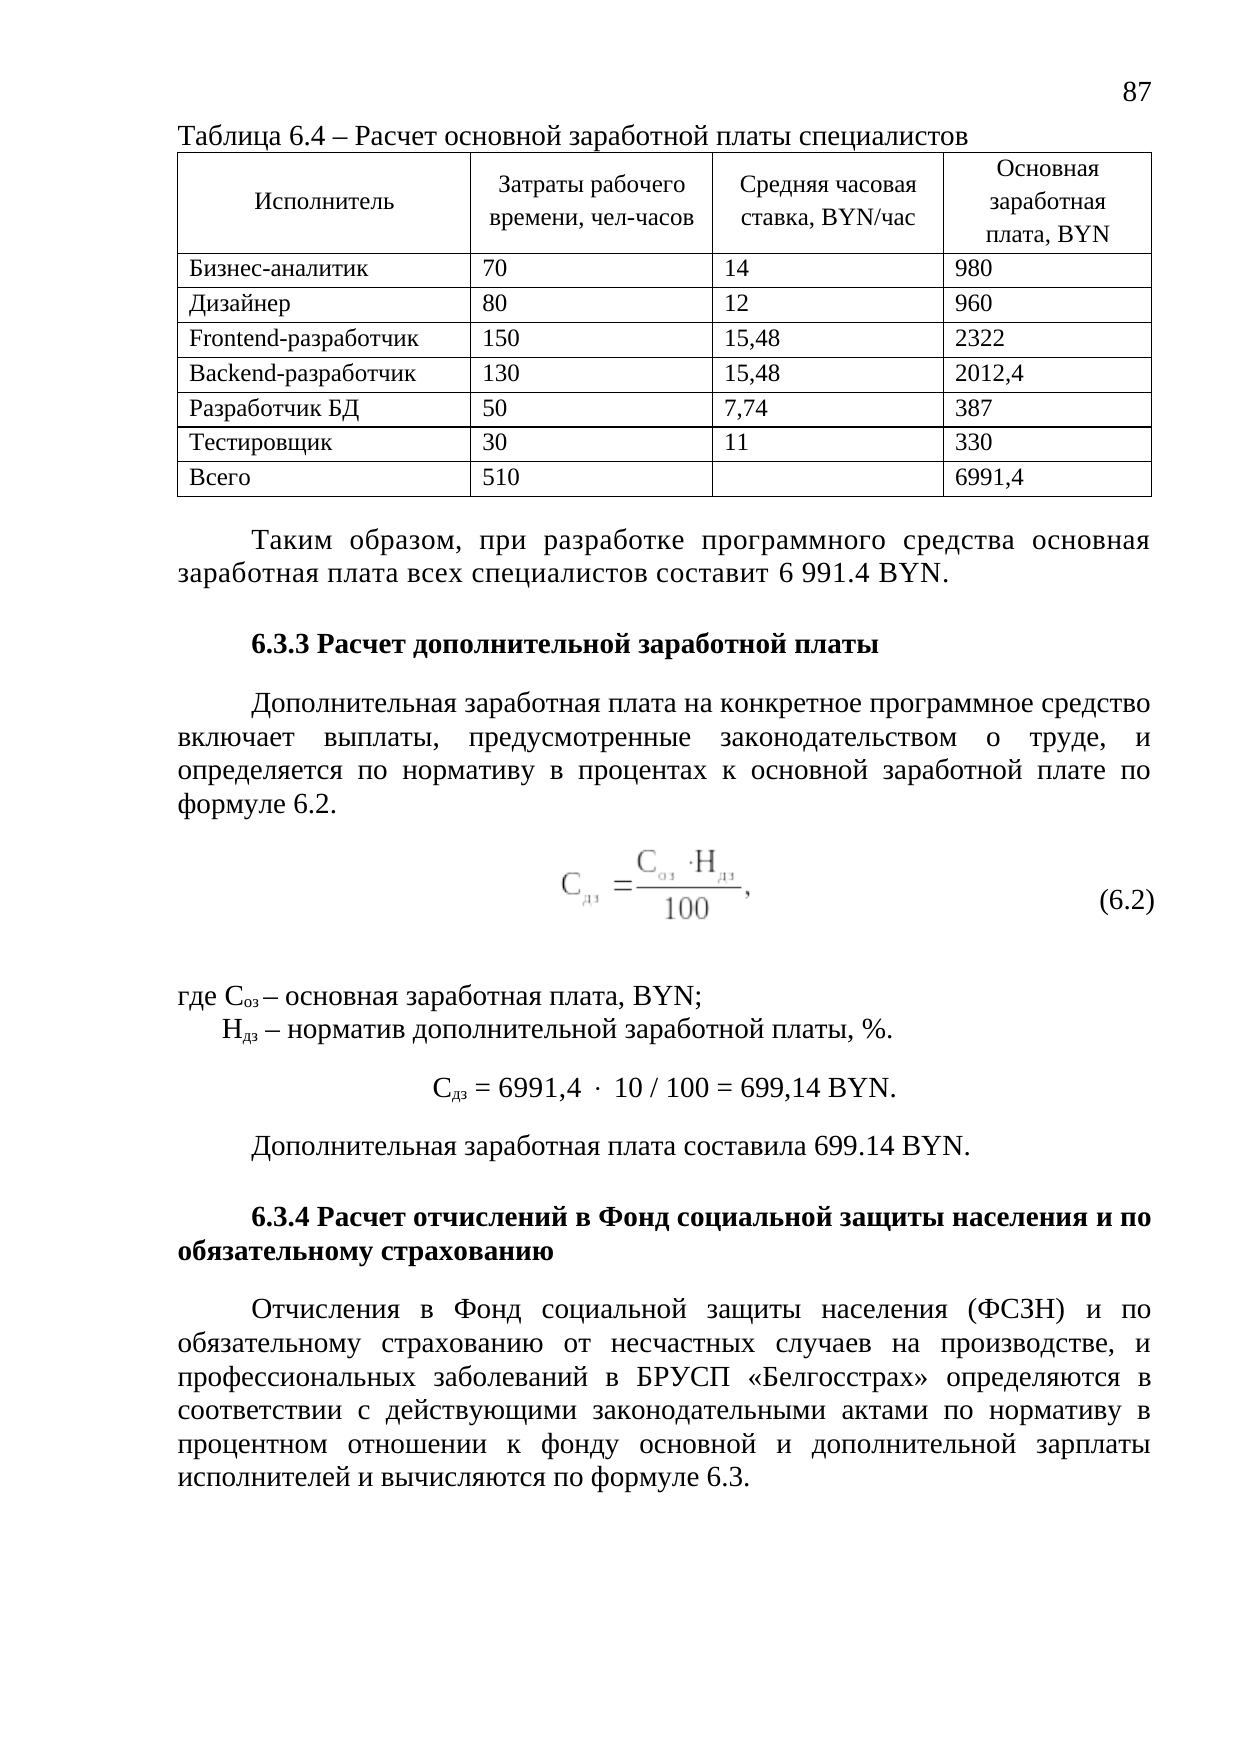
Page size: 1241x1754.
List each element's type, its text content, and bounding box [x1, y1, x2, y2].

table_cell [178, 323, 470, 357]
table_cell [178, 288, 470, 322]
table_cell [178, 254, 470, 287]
text Таблица 6.4 – Расчет основной заработной платы специалистов [177, 118, 1152, 152]
text Дополнительная заработная плата на конкретное программное средство включает выплаты, предусмотренные законодательством о труде, и определяется по нормативу в процентах к основной заработной плате по формуле 6.2. [177, 685, 1152, 819]
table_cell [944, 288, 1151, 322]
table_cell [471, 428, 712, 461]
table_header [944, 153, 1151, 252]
text Дополнительная заработная плата составила 699.14 BYN. [177, 1128, 1152, 1162]
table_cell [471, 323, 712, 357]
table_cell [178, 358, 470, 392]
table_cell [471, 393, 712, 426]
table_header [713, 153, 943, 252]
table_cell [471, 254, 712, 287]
text 6.3.4 Расчет отчислений в Фонд социальной защиты населения и по обязательному страхованию [177, 1199, 1152, 1267]
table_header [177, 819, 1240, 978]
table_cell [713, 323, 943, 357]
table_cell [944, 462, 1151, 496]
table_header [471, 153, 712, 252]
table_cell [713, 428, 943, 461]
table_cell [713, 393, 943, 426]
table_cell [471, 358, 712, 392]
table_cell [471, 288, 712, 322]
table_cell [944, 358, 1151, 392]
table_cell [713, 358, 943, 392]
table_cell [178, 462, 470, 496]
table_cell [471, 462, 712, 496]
text Таким образом, при разработке программного средства основная заработная плата всех специалистов составит 6 991.4 BYN. [177, 522, 1152, 589]
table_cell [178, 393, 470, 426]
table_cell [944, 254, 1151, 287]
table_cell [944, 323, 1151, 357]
text Сдз = 6991,4 10 / 100 = 699,14 BYN. [177, 1070, 1152, 1103]
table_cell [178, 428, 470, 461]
text где Соз – основная заработная плата, BYN; [177, 978, 1152, 1011]
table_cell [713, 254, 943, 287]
text Отчисления в Фонд социальной защиты населения (ФСЗН) и по обязательному страхованию от несчастных случаев на производстве, и профессиональных заболеваний в БРУСП «Белгосстрах» определяются в соответствии с действующими законодательными актами по нормативу в процентном отношении к фонду основной и дополнительной зарплаты исполнителей и вычисляются по формуле 6.3. [177, 1292, 1152, 1493]
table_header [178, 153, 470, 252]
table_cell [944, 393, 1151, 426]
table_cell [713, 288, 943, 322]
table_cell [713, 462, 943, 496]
text 6.3.3 Расчет дополнительной заработной платы [177, 627, 1152, 660]
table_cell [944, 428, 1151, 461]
text Ндз – норматив дополнительной заработной платы, %. [177, 1011, 1152, 1045]
